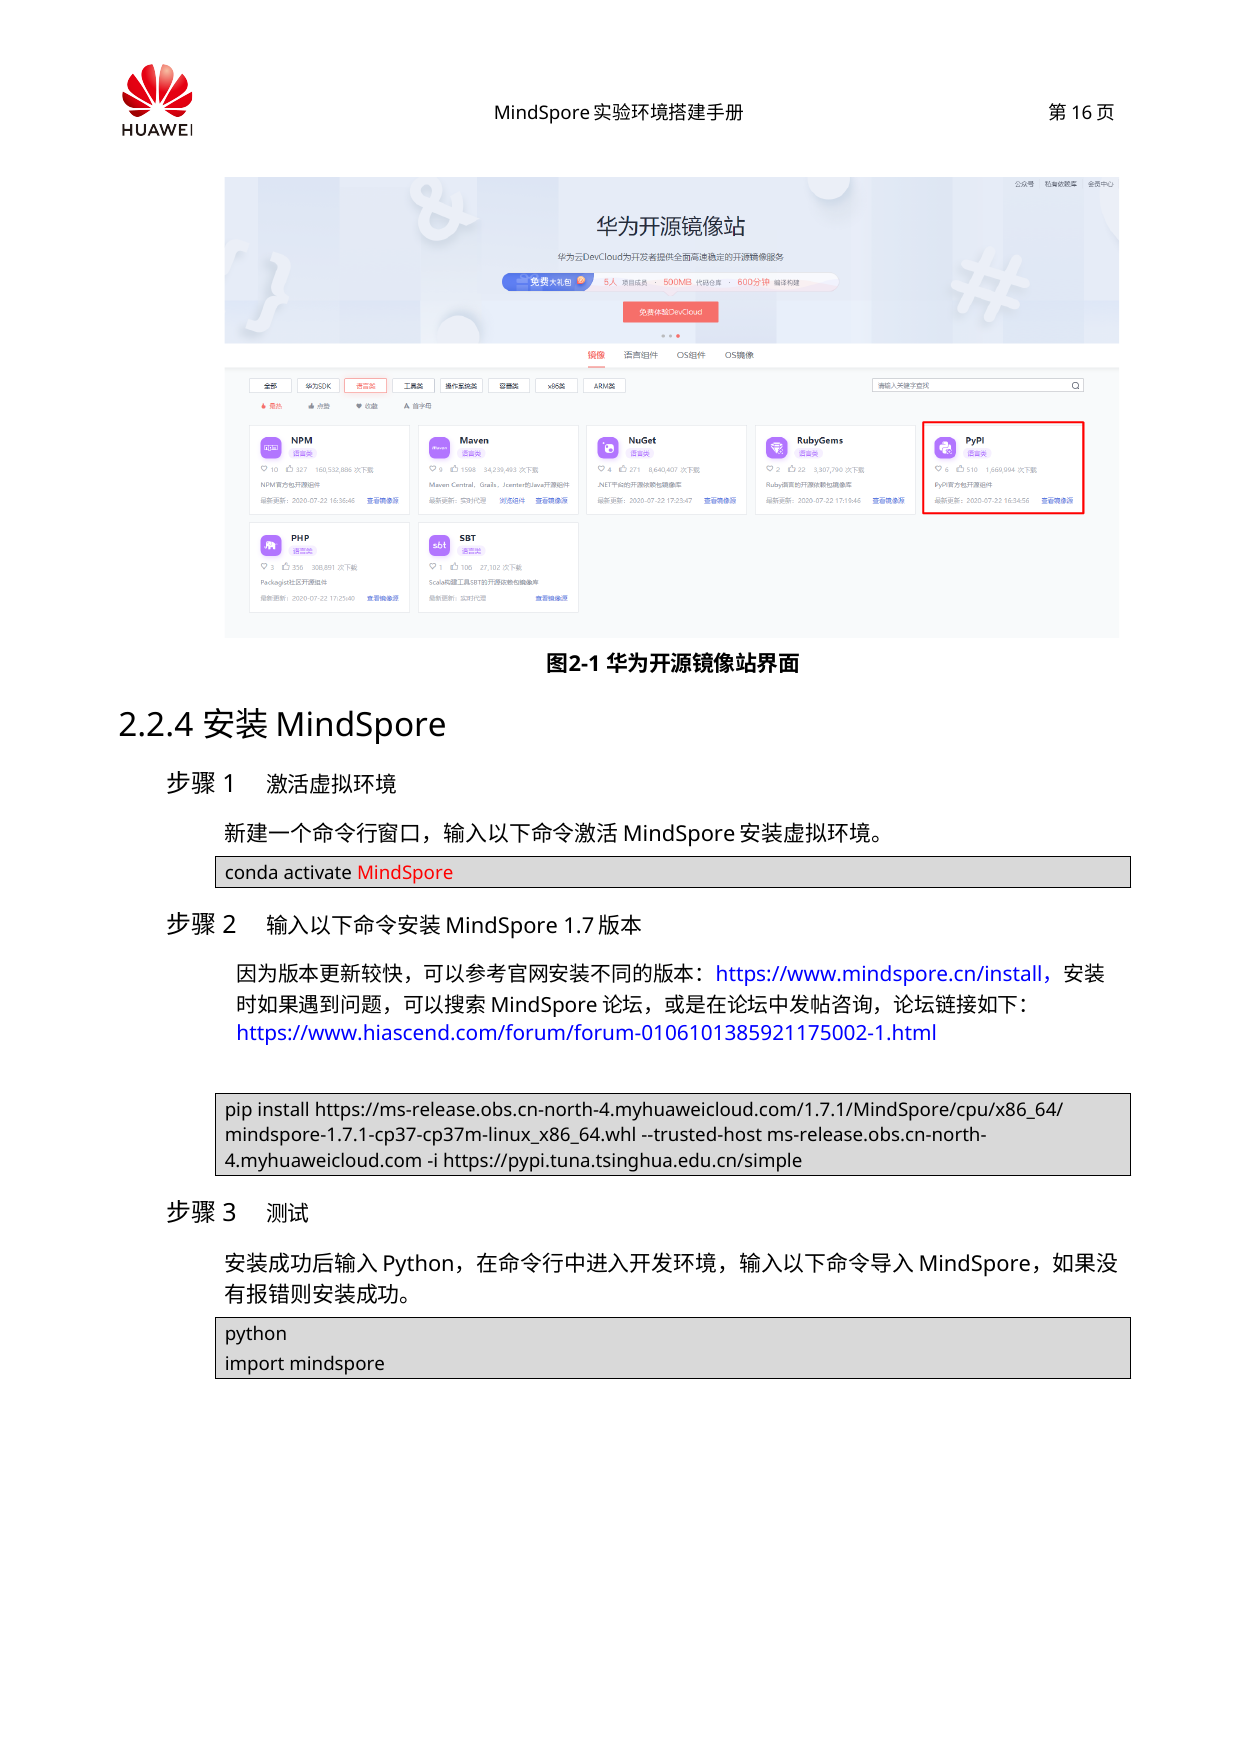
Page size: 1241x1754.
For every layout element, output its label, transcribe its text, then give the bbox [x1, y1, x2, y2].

text conda activate MindSpore [216, 857, 1130, 887]
picture [224, 177, 1120, 638]
subtitle 安装MindSpore [118, 698, 1122, 747]
picture [122, 64, 193, 136]
text 激活虚拟环境 [236, 763, 1122, 799]
text 华为开源镜像站界面 [224, 646, 1122, 677]
text import mindspore [216, 1347, 1130, 1378]
text 输入以下命令安装MindSpore 1.7版本 [236, 905, 1122, 941]
text 新建一个命令行窗口，输入以下命令激活MindSpore安装虚拟环境。 [224, 816, 1122, 848]
text 因为版本更新较快，可以参考官网安装不同的版本：https://www.mindspore.cn/install，安装时如果遇到问题，可以搜索MindSpore论坛，或是在论坛中发帖咨询，论坛链接如下：https://www.hiascend.com/forum/forum-0106101385921175002-1.html [236, 958, 1122, 1047]
text pip install https://ms-release.obs.cn-north-4.myhuaweicloud.com/1.7.1/MindSpore/cpu/x86_64/mindspore-1.7.1-cp37-cp37m-linux_x86_64.whl --trusted-host ms-release.obs.cn-north-4.myhuaweicloud.com -i https://pypi.tuna.tsinghua.edu.cn/simple [216, 1094, 1130, 1175]
text 安装成功后输入Python，在命令行中进入开发环境，输入以下命令导入MindSpore，如果没有报错则安装成功。 [224, 1246, 1122, 1309]
text 测试 [236, 1193, 1122, 1229]
text python [216, 1318, 1130, 1346]
